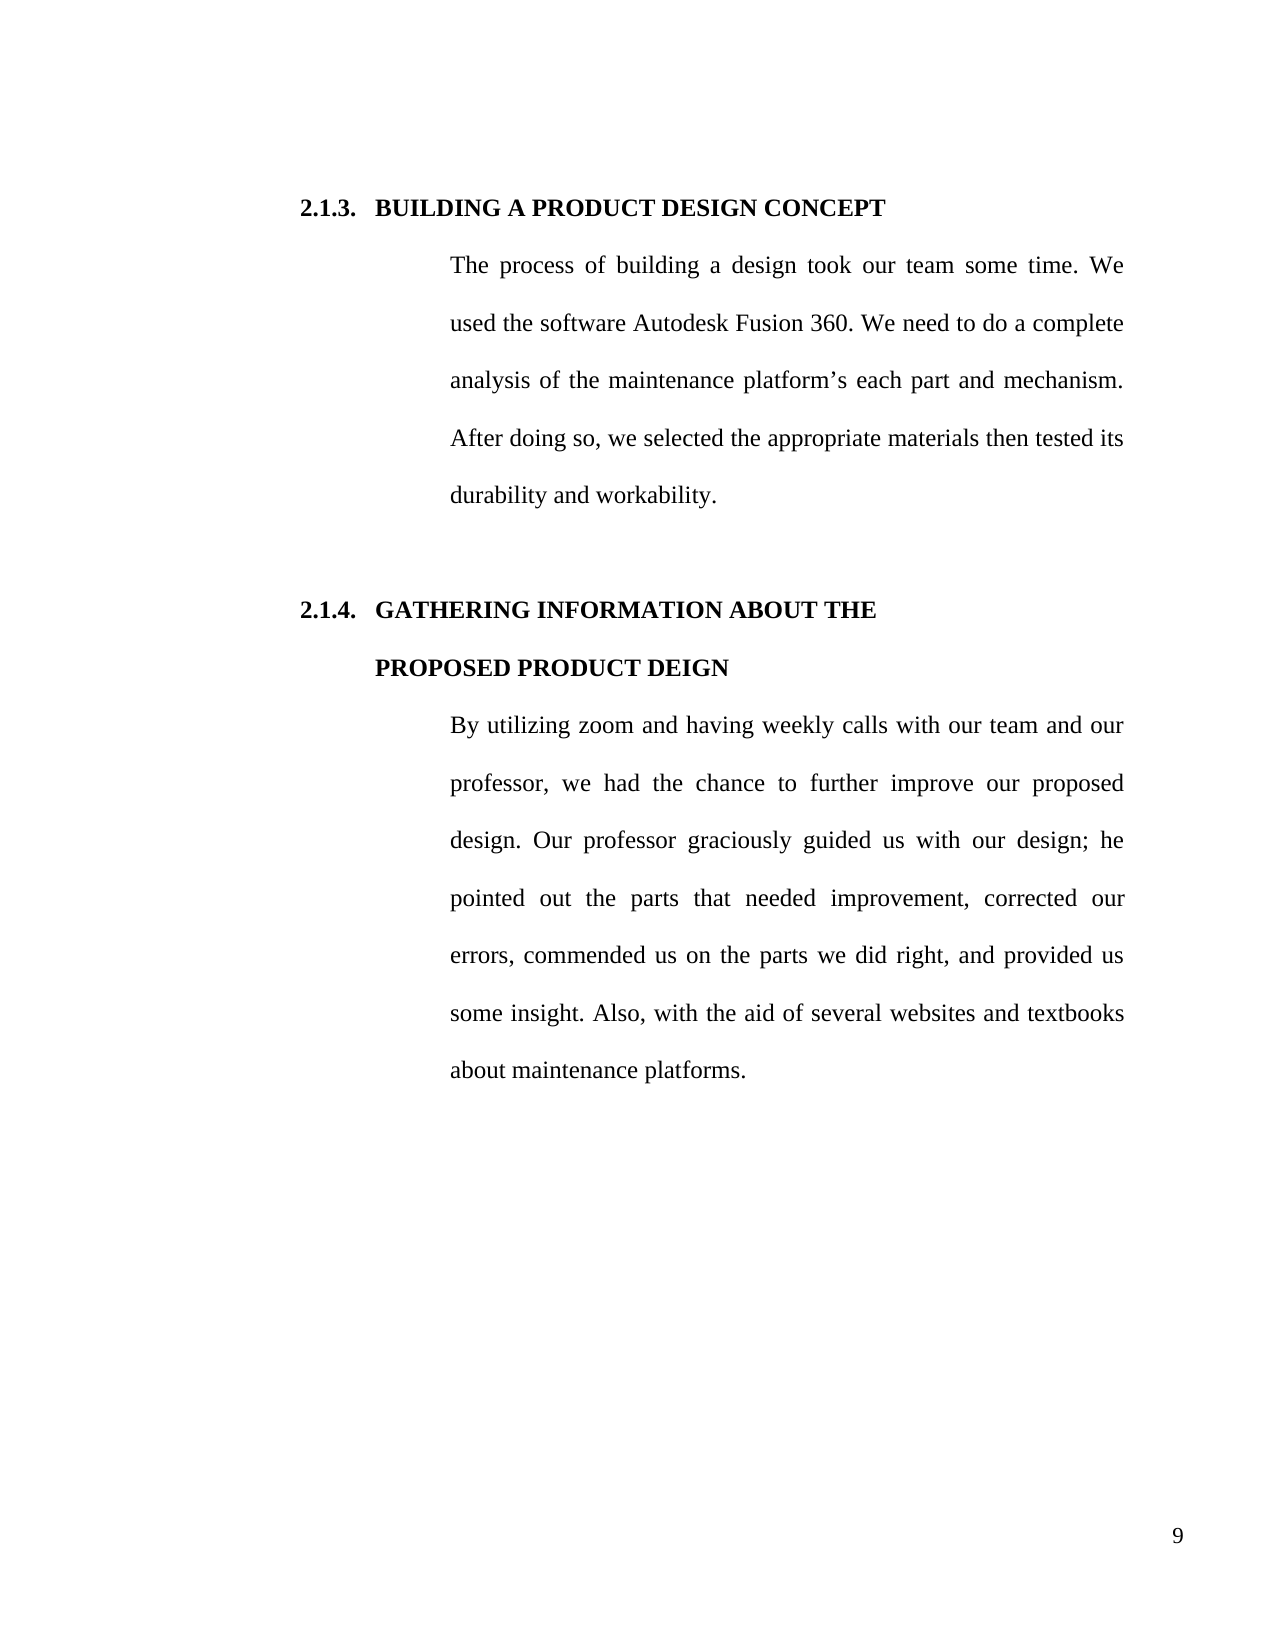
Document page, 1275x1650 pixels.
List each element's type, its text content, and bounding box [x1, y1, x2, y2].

text The process of building a design took our team some time. We used the software Autodesk Fusion 360. We need to do a complete analysis of the maintenance platform’s each part and mechanism. After doing so, we selected the appropriate materials then tested its durability and workability. [450, 251, 1125, 509]
subtitle BUILDING A PRODUCT DESIGN CONCEPT [300, 193, 1183, 222]
subtitle GATHERING INFORMATION ABOUT THE PROPOSED PRODUCT DEIGN [300, 596, 1014, 682]
text By utilizing zoom and having weekly calls with our team and our professor, we had the chance to further improve our proposed design. Our professor graciously guided us with our design; he pointed out the parts that needed improvement, corrected our errors, commended us on the parts we did right, and provided us some insight. Also, with the aid of several websites and textbooks about maintenance platforms. [450, 711, 1125, 1084]
